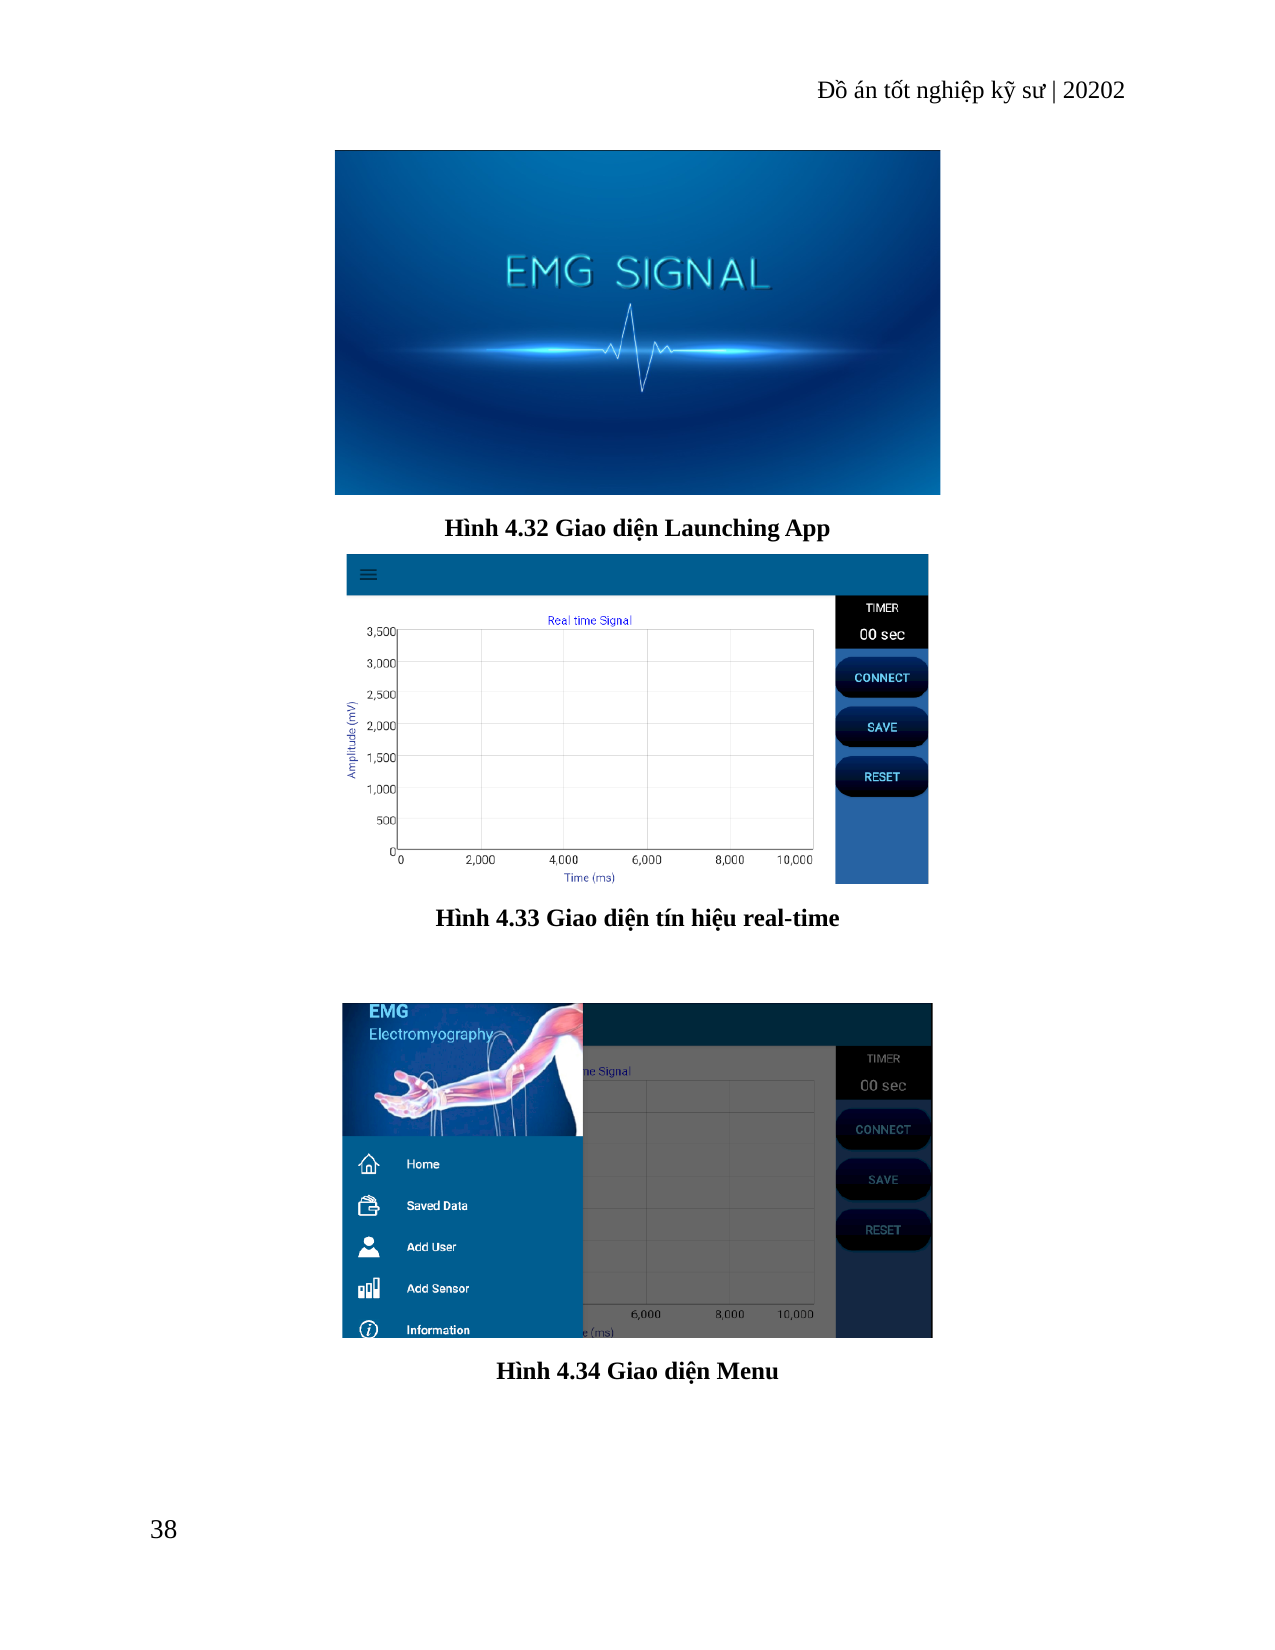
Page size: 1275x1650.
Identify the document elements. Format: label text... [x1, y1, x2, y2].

picture [342, 1003, 933, 1338]
picture [334, 150, 941, 495]
picture [346, 554, 929, 884]
